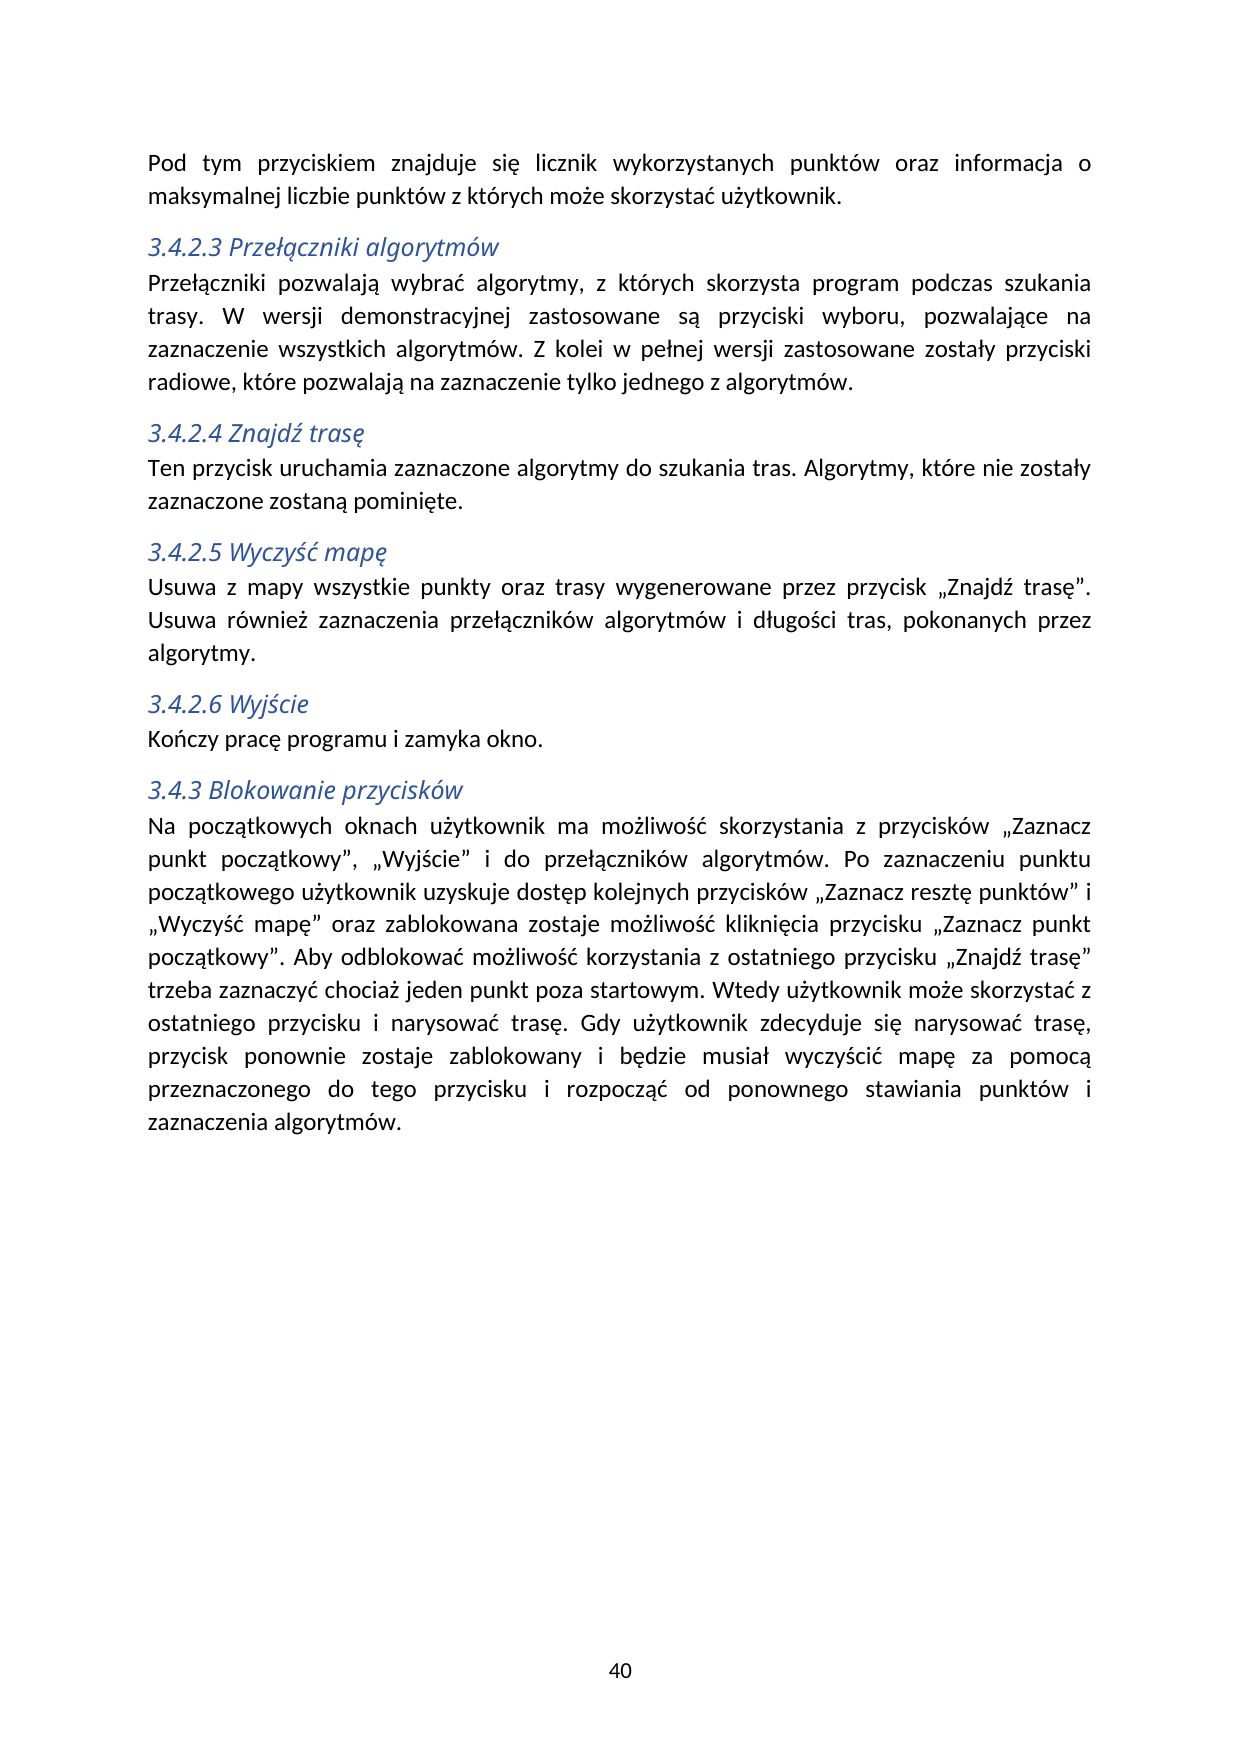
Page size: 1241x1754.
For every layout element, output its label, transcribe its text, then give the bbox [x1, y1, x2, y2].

subtitle 3.4.2.5 Wyczyść mapę [148, 534, 1093, 568]
text Ten przycisk uruchamia zaznaczone algorytmy do szukania tras. Algorytmy, które nie zostały zaznaczone zostaną pominięte. [148, 452, 1093, 515]
text Usuwa z mapy wszystkie punkty oraz trasy wygenerowane przez przycisk „Znajdź trasę”. Usuwa również zaznaczenia przełączników algorytmów i długości tras, pokonanych przez algorytmy. [148, 571, 1093, 668]
text Przełączniki pozwalają wybrać algorytmy, z których skorzysta program podczas szukania trasy. W wersji demonstracyjnej zastosowane są przyciski wyboru, pozwalające na zaznaczenie wszystkich algorytmów. Z kolei w pełnej wersji zastosowane zostały przyciski radiowe, które pozwalają na zaznaczenie tylko jednego z algorytmów. [148, 267, 1093, 396]
subtitle 3.4.2.3 Przełączniki algorytmów [148, 230, 1093, 264]
subtitle 3.4.2.4 Znajdź trasę [148, 415, 1093, 449]
text Kończy pracę programu i zamyka okno. [148, 723, 1093, 754]
subtitle 3.4.3 Blokowanie przycisków [148, 773, 1093, 807]
text Pod tym przyciskiem znajduje się licznik wykorzystanych punktów oraz informacja o maksymalnej liczbie punktów z których może skorzystać użytkownik. [148, 148, 1093, 211]
text Na początkowych oknach użytkownik ma możliwość skorzystania z przycisków „Zaznacz punkt początkowy”, „Wyjście” i do przełączników algorytmów. Po zaznaczeniu punktu początkowego użytkownik uzyskuje dostęp kolejnych przycisków „Zaznacz resztę punktów” i „Wyczyść mapę” oraz zablokowana zostaje możliwość kliknięcia przycisku „Zaznacz punkt początkowy”. Aby odblokować możliwość korzystania z ostatniego przycisku „Znajdź trasę” trzeba zaznaczyć chociaż jeden punkt poza startowym. Wtedy użytkownik może skorzystać z ostatniego przycisku i narysować trasę. Gdy użytkownik zdecyduje się narysować trasę, przycisk ponownie zostaje zablokowany i będzie musiał wyczyścić mapę za pomocą przeznaczonego do tego przycisku i rozpocząć od ponownego stawiania punktów i zaznaczenia algorytmów. [148, 810, 1093, 1137]
subtitle 3.4.2.6 Wyjście [148, 687, 1093, 721]
